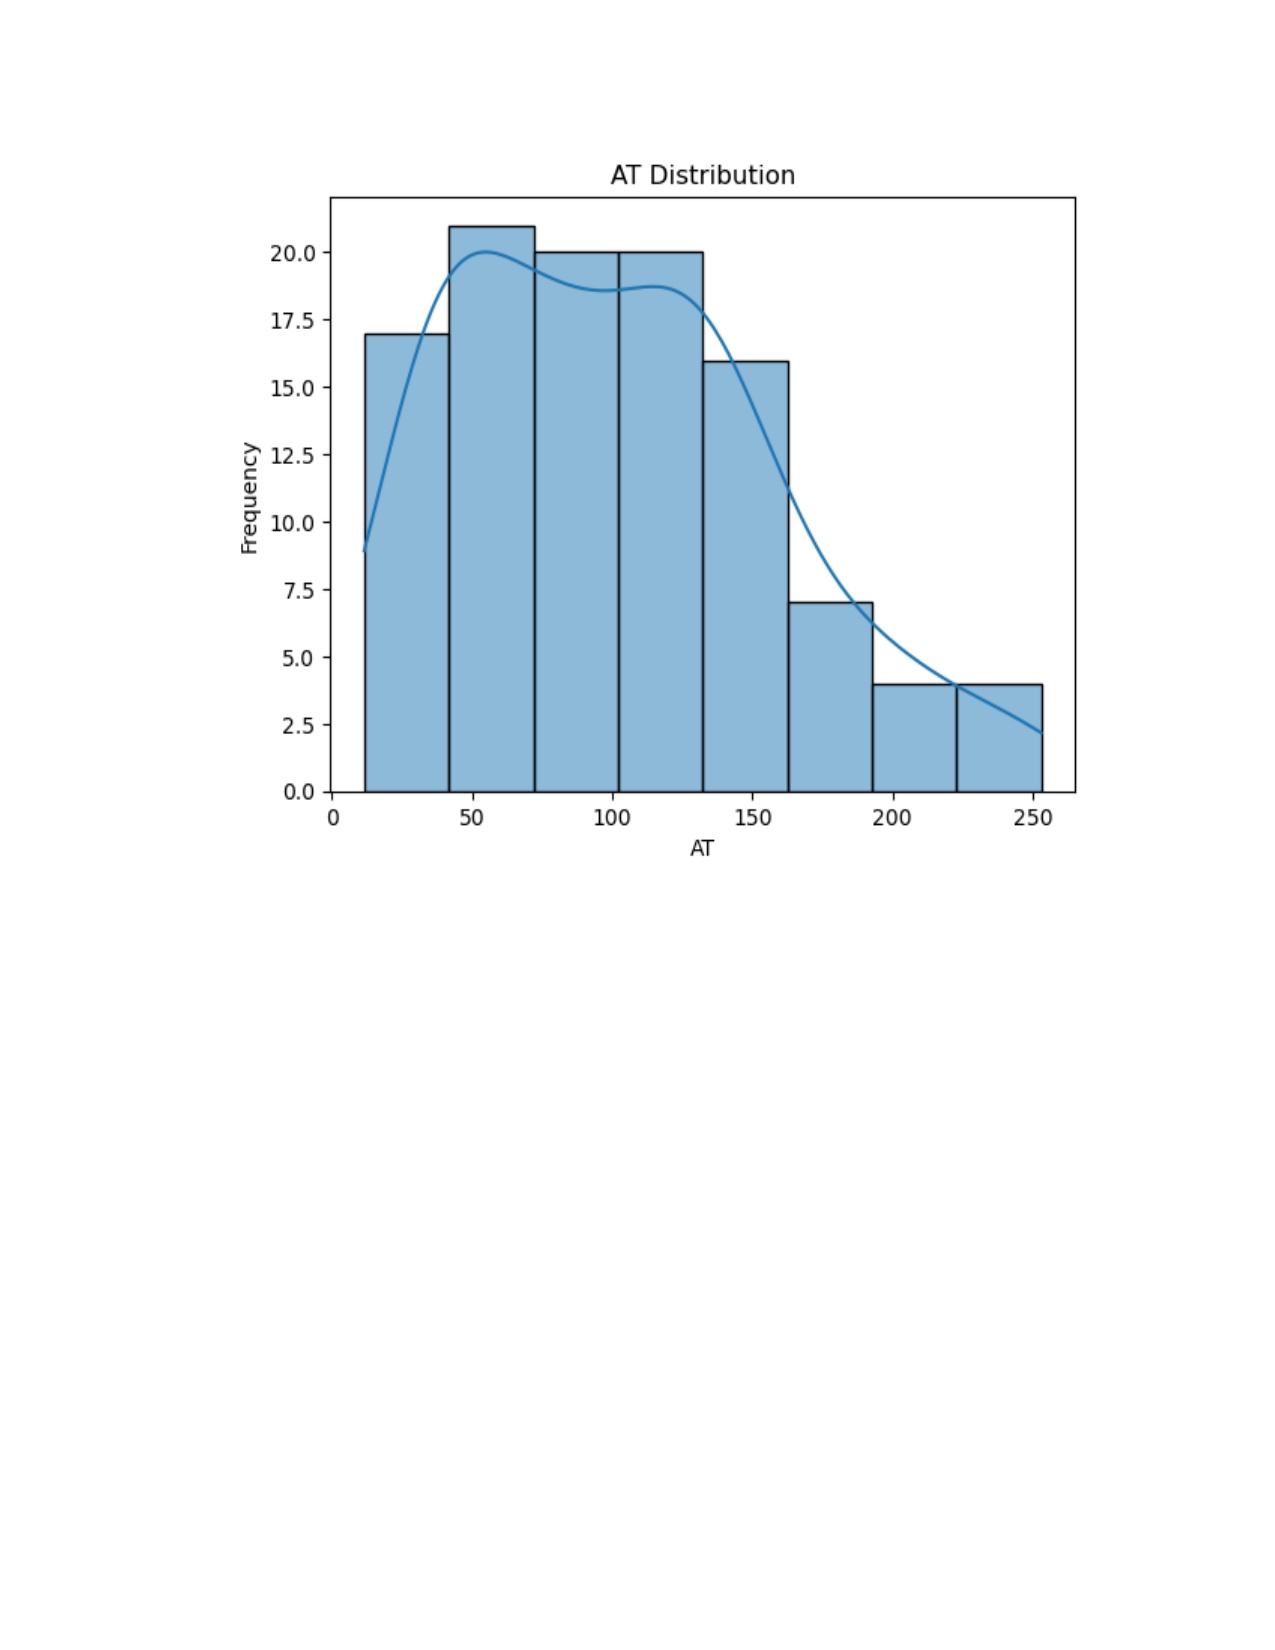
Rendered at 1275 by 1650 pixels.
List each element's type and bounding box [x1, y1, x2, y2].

picture [225, 150, 1089, 877]
